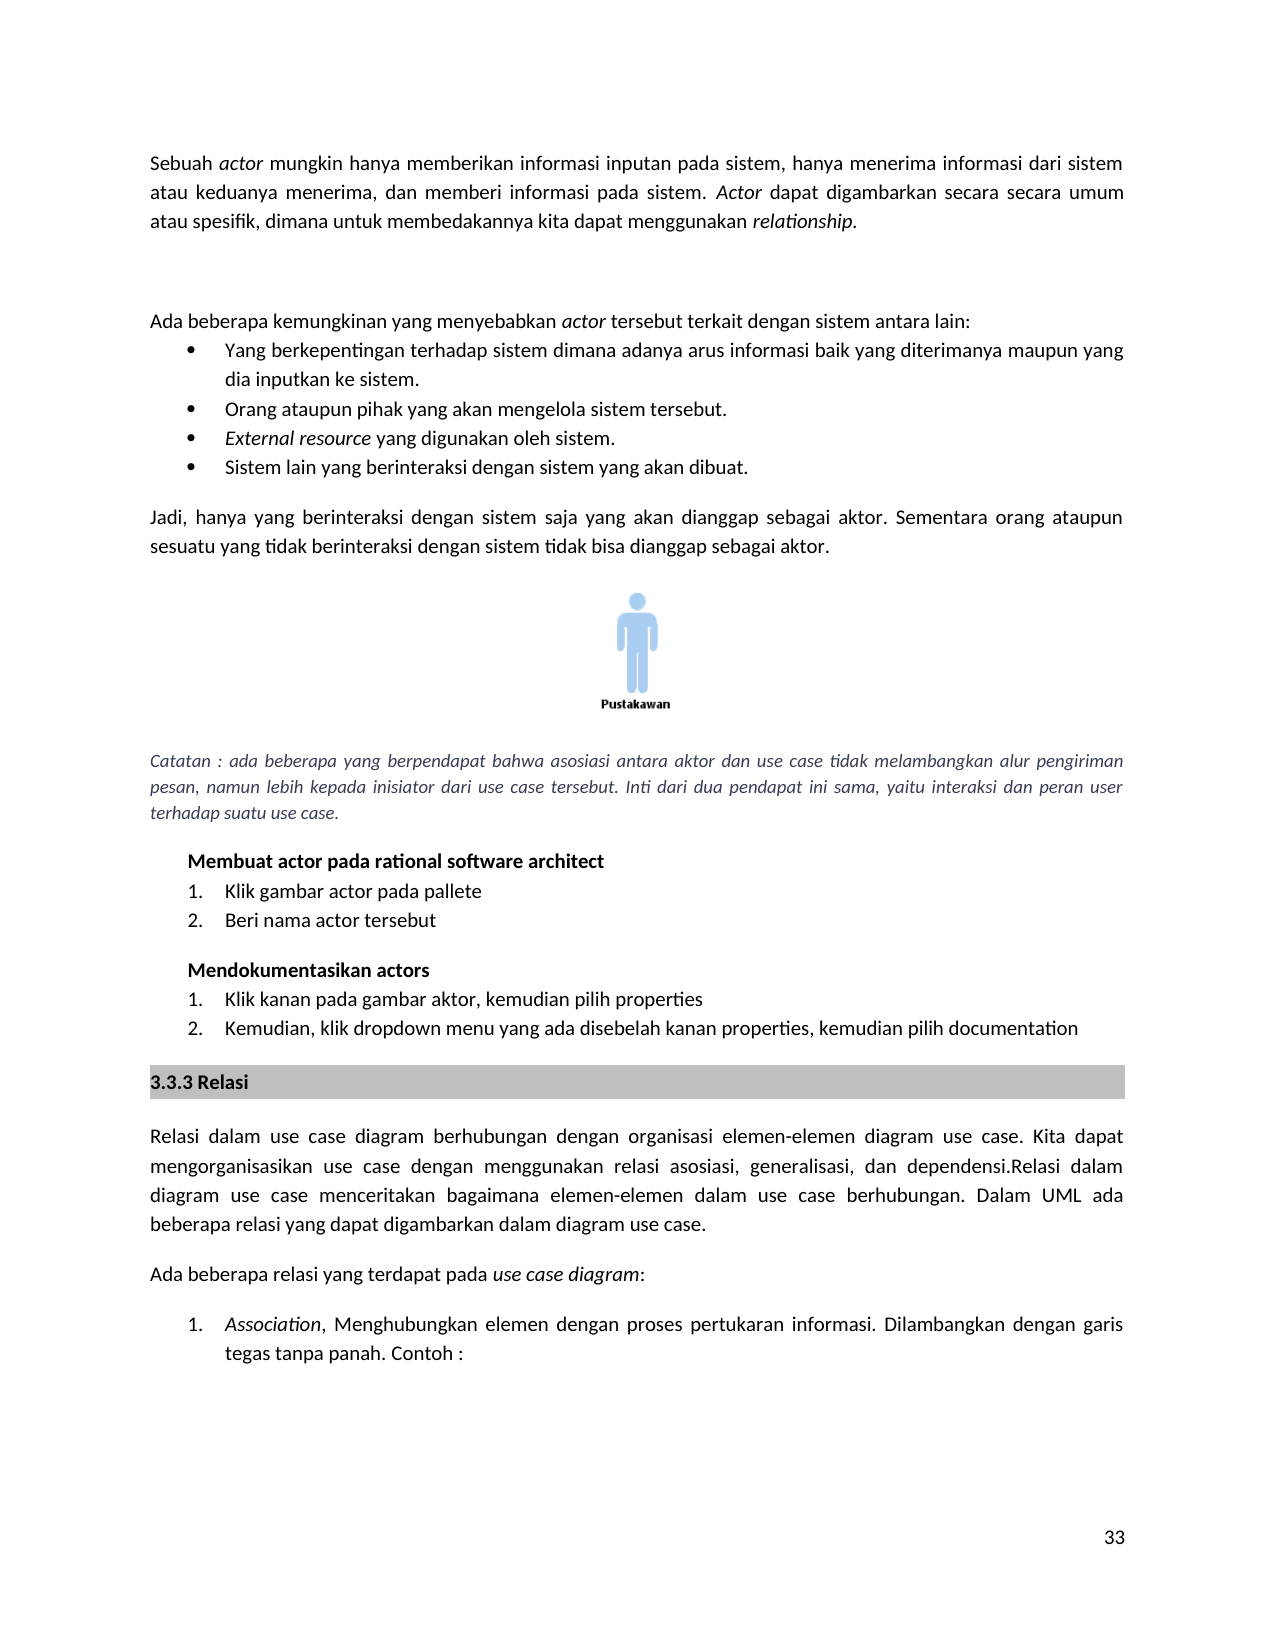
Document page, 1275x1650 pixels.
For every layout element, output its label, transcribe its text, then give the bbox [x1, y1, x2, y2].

text Jadi, hanya yang berinteraksi dengan sistem saja yang akan dianggap sebagai aktor. Sementara orang ataupun sesuatu yang tidak berinteraksi dengan sistem tidak bisa dianggap sebagai aktor. [150, 504, 1125, 559]
list Klik gambar actor pada pallete [187, 878, 1125, 903]
text Membuat actor pada rational software architect [150, 849, 1125, 874]
list External resource yang digunakan oleh sistem. [187, 425, 1125, 450]
text Relasi dalam use case diagram berhubungan dengan organisasi elemen-elemen diagram use case. Kita dapat mengorganisasikan use case dengan menggunakan relasi asosiasi, generalisasi, dan dependensi.Relasi dalam diagram use case menceritakan bagaimana elemen-elemen dalam use case berhubungan. Dalam UML ada beberapa relasi yang dapat digambarkan dalam diagram use case. [150, 1124, 1125, 1237]
list Kemudian, klik dropdown menu yang ada disebelah kanan properties, kemudian pilih documentation [187, 1015, 1125, 1041]
picture [581, 583, 694, 725]
list Orang ataupun pihak yang akan mengelola sistem tersebut. [187, 396, 1125, 421]
list Beri nama actor tersebut [187, 907, 1125, 932]
list Sistem lain yang berinteraksi dengan sistem yang akan dibuat. [187, 454, 1125, 479]
text Ada beberapa kemungkinan yang menyebabkan actor tersebut terkait dengan sistem antara lain: [150, 308, 1125, 334]
text Sebuah actor mungkin hanya memberikan informasi inputan pada sistem, hanya menerima informasi dari sistem atau keduanya menerima, dan memberi informasi pada sistem. Actor dapat digambarkan secara secara umum atau spesifik, dimana untuk membedakannya kita dapat menggunakan relationship. [150, 150, 1125, 234]
text beberapa relasi yang terdapat pada use case diagram: [150, 1261, 1125, 1287]
list Klik kanan pada gambar aktor, kemudian pilih properties [187, 986, 1125, 1012]
subtitle 3.3.3 Relasi [150, 1068, 1125, 1097]
text Mendokumentasikan actors [150, 957, 1125, 982]
list Association, Menghubungkan elemen dengan proses pertukaran informasi. Dilambangkan dengan garis tegas tanpa panah. Contoh : [187, 1311, 1125, 1366]
text Catatan : ada beberapa yang berpendapat bahwa asosiasi antara aktor dan use case tidak melambangkan alur pengiriman pesan, namun lebih kepada inisiator dari use case tersebut. Inti dari dua pendapat ini sama, yaitu interaksi dan peran user terhadap suatu use case. [150, 749, 1125, 824]
list Yang berkepentingan terhadap sistem dimana adanya arus informasi baik yang diterimanya maupun yang dia inputkan ke sistem. [187, 337, 1125, 392]
